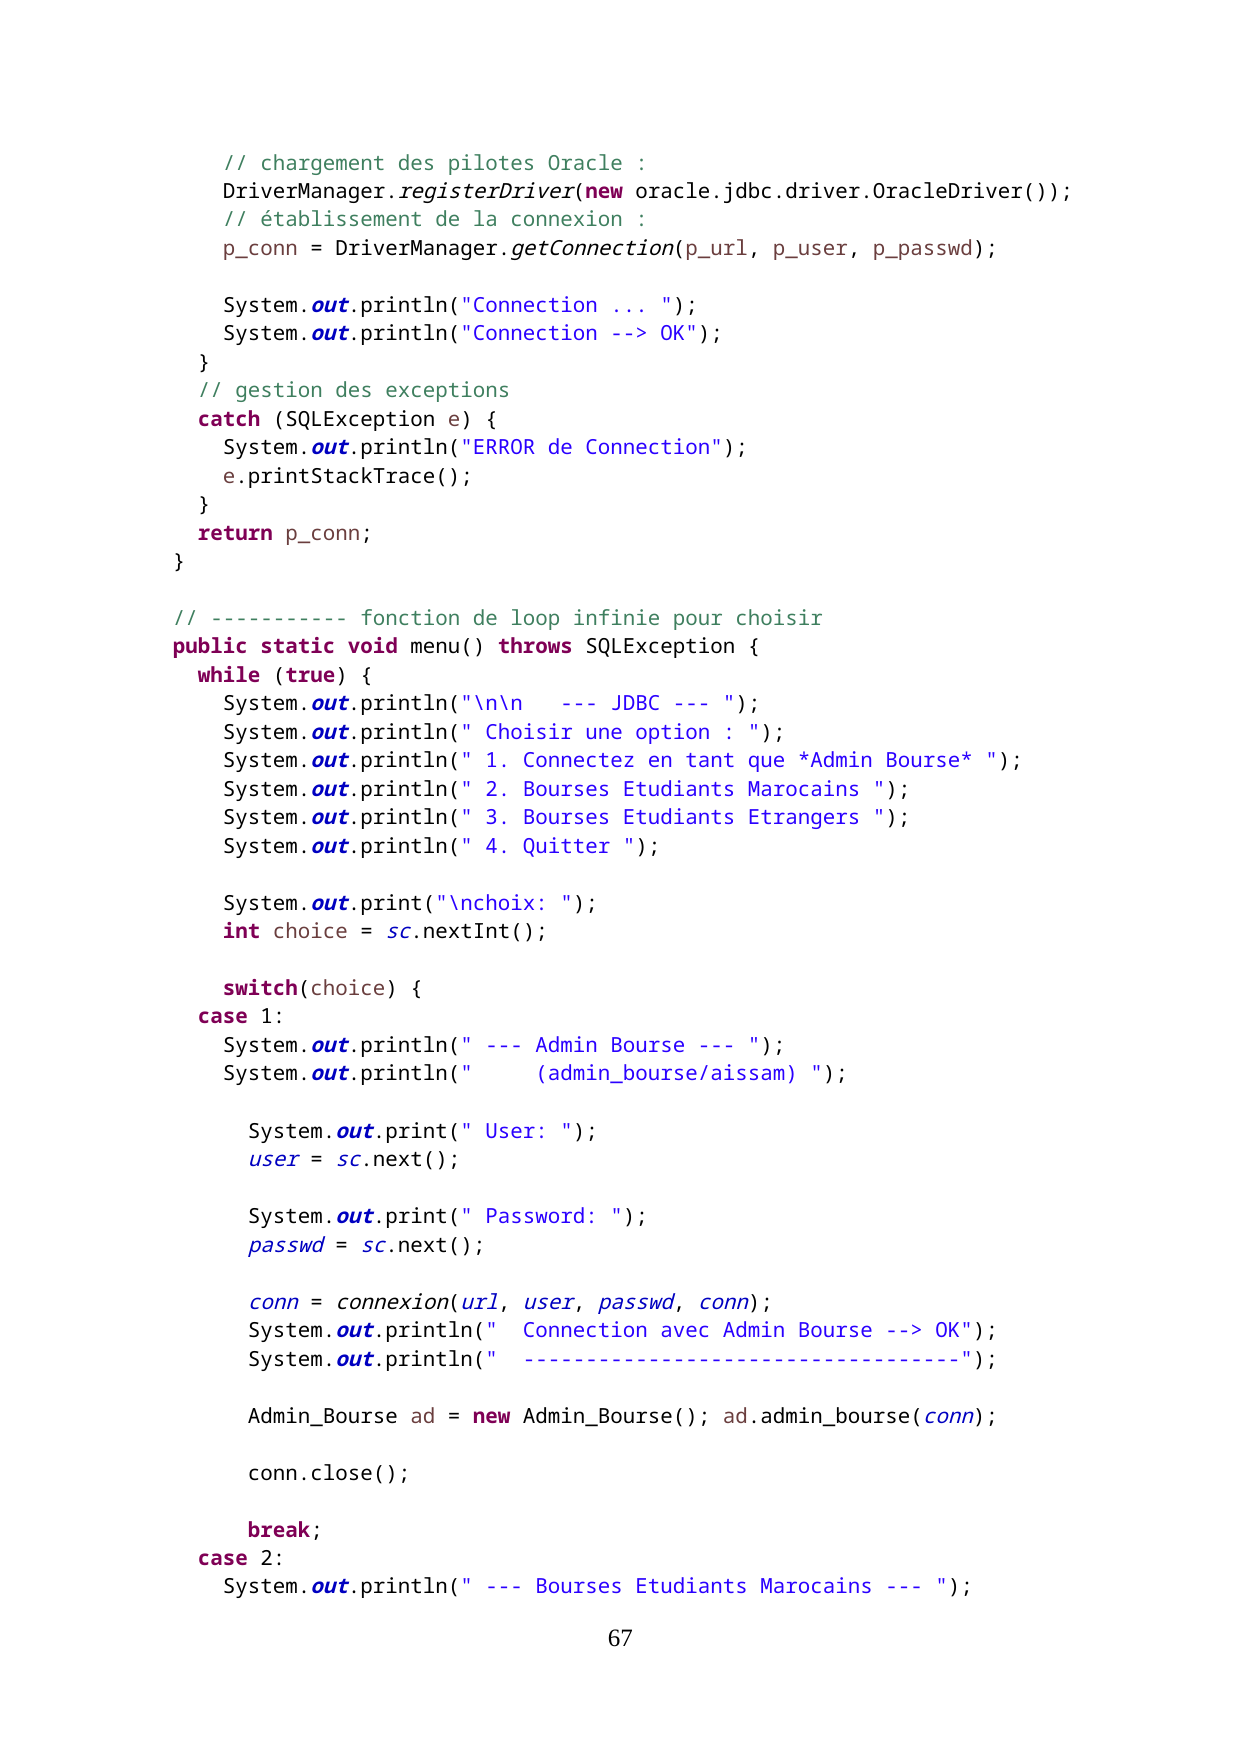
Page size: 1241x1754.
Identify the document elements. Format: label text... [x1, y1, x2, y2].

text } [148, 347, 1093, 375]
text // établissement de la connexion : [148, 204, 1093, 233]
text System.out.println("Connection --> OK"); [148, 318, 1093, 347]
text // chargement des pilotes Oracle : [148, 148, 1093, 176]
text System.out.println("Connection ... "); [148, 290, 1093, 318]
text e.printStackTrace(); [148, 461, 1093, 489]
text Admin_Bourse ad = new Admin_Bourse(); ad.admin_bourse(conn); [148, 1401, 1093, 1429]
text p_conn = DriverManager.getConnection(p_url, p_user, p_passwd); [148, 233, 1093, 261]
text return p_conn; [148, 518, 1093, 546]
text conn = connexion(url, user, passwd, conn); [148, 1287, 1093, 1315]
text // gestion des exceptions [148, 375, 1093, 404]
text System.out.println(" Choisir une option : "); [148, 717, 1093, 745]
text user = sc.next(); [148, 1144, 1093, 1173]
text passwd = sc.next(); [148, 1230, 1093, 1258]
text int choice = sc.nextInt(); [148, 916, 1093, 944]
text break; [148, 1515, 1093, 1543]
text catch (SQLException e) { [148, 404, 1093, 432]
text case 2: [148, 1543, 1093, 1572]
text public static void menu() throws SQLException { [148, 632, 1093, 660]
text System.out.println(" --- Bourses Etudiants Marocains --- "); [148, 1572, 1093, 1600]
text System.out.println("ERROR de Connection"); [148, 432, 1093, 461]
text System.out.println(" 4. Quitter "); [148, 831, 1093, 859]
text System.out.print("\nchoix: "); [148, 888, 1093, 916]
text DriverManager.registerDriver(new oracle.jdbc.driver.OracleDriver()); [148, 176, 1093, 204]
text } [148, 489, 1093, 518]
text conn.close(); [148, 1458, 1093, 1486]
text System.out.println("\n\n --- JDBC --- "); [148, 688, 1093, 717]
text System.out.println(" --- Admin Bourse --- "); [148, 1030, 1093, 1058]
text // ----------- fonction de loop infinie pour choisir [148, 603, 1093, 632]
text System.out.println(" 1. Connectez en tant que *Admin Bourse* "); [148, 745, 1093, 774]
text System.out.println(" (admin_bourse/aissam) "); [148, 1058, 1093, 1087]
text System.out.println(" -----------------------------------"); [148, 1344, 1093, 1372]
text System.out.println(" Connection avec Admin Bourse --> OK"); [148, 1315, 1093, 1344]
text while (true) { [148, 660, 1093, 688]
text System.out.println(" 3. Bourses Etudiants Etrangers "); [148, 802, 1093, 831]
text System.out.print(" Password: "); [148, 1201, 1093, 1230]
text System.out.println(" 2. Bourses Etudiants Marocains "); [148, 774, 1093, 802]
text case 1: [148, 1002, 1093, 1030]
text System.out.print(" User: "); [148, 1116, 1093, 1144]
text } [148, 546, 1093, 574]
text switch(choice) { [148, 973, 1093, 1002]
